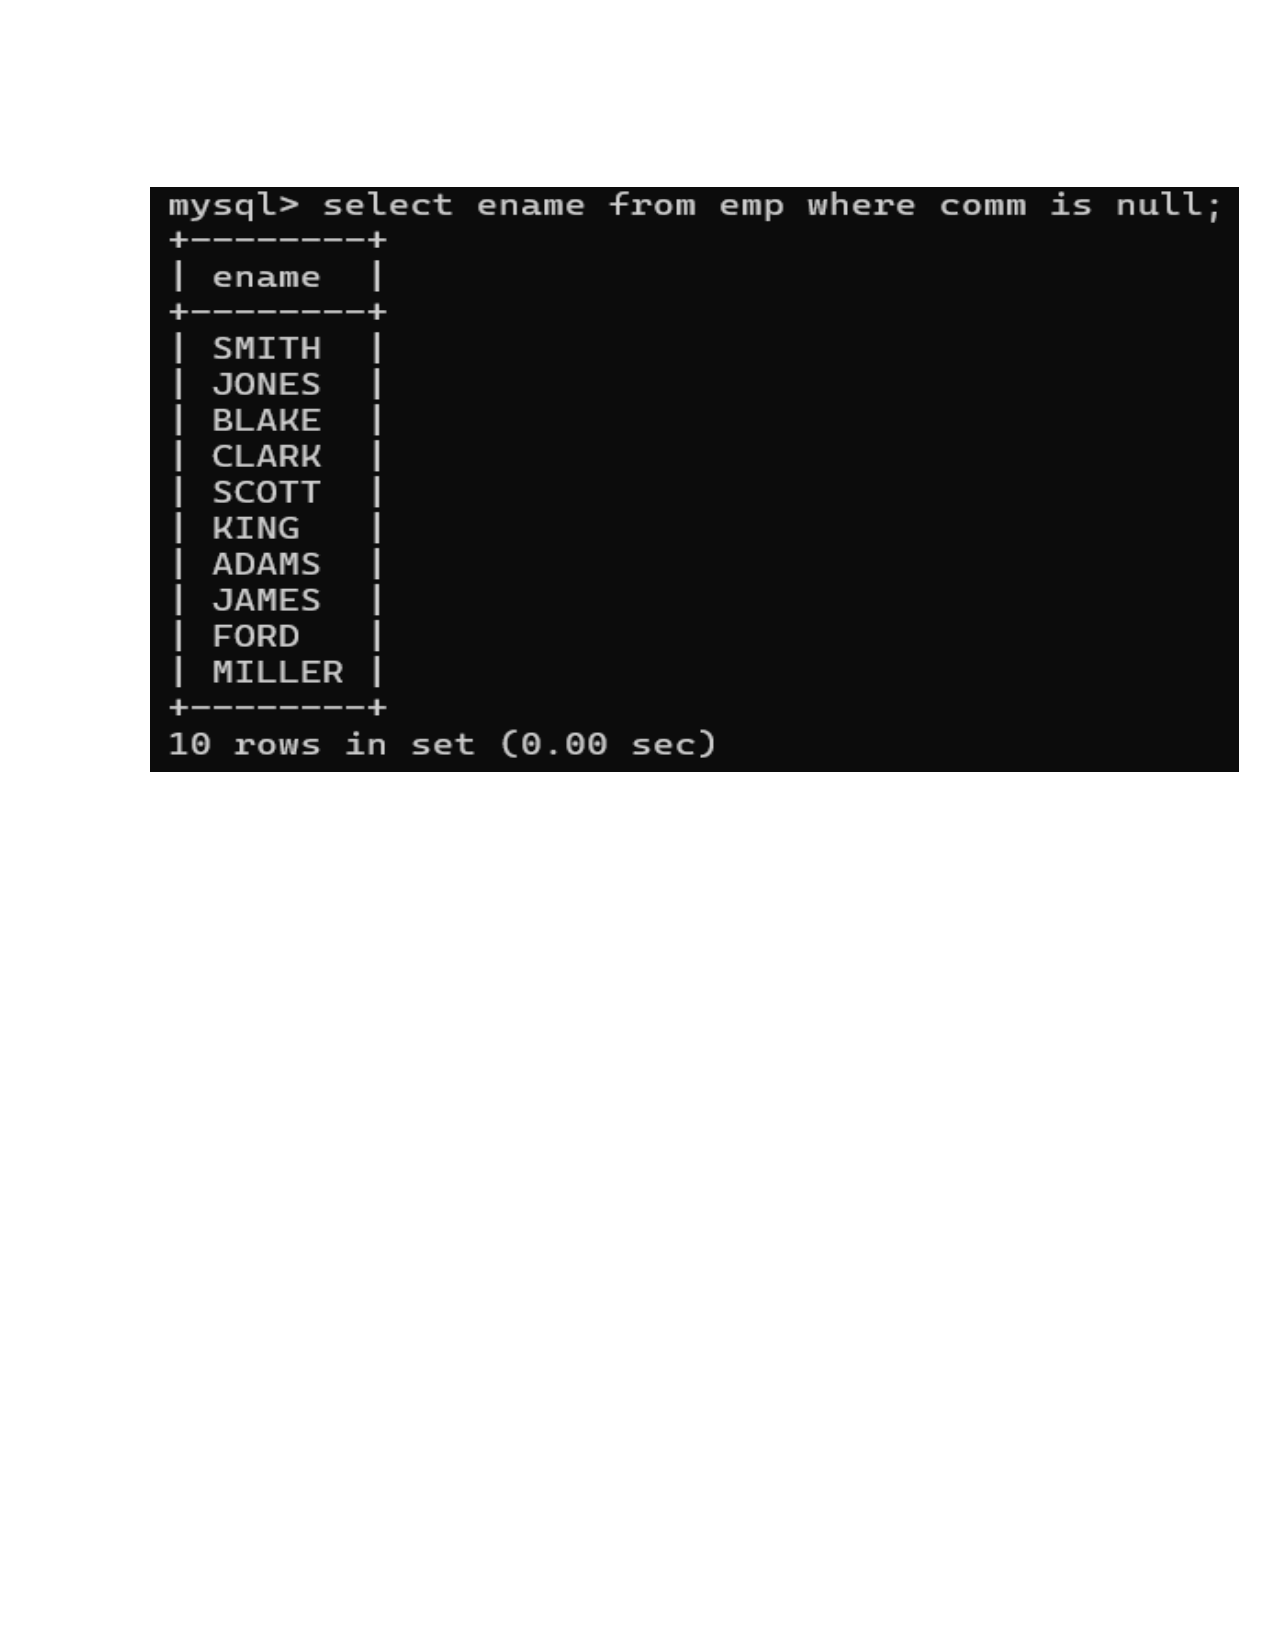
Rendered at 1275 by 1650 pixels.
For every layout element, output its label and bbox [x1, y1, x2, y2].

picture [150, 187, 1239, 772]
